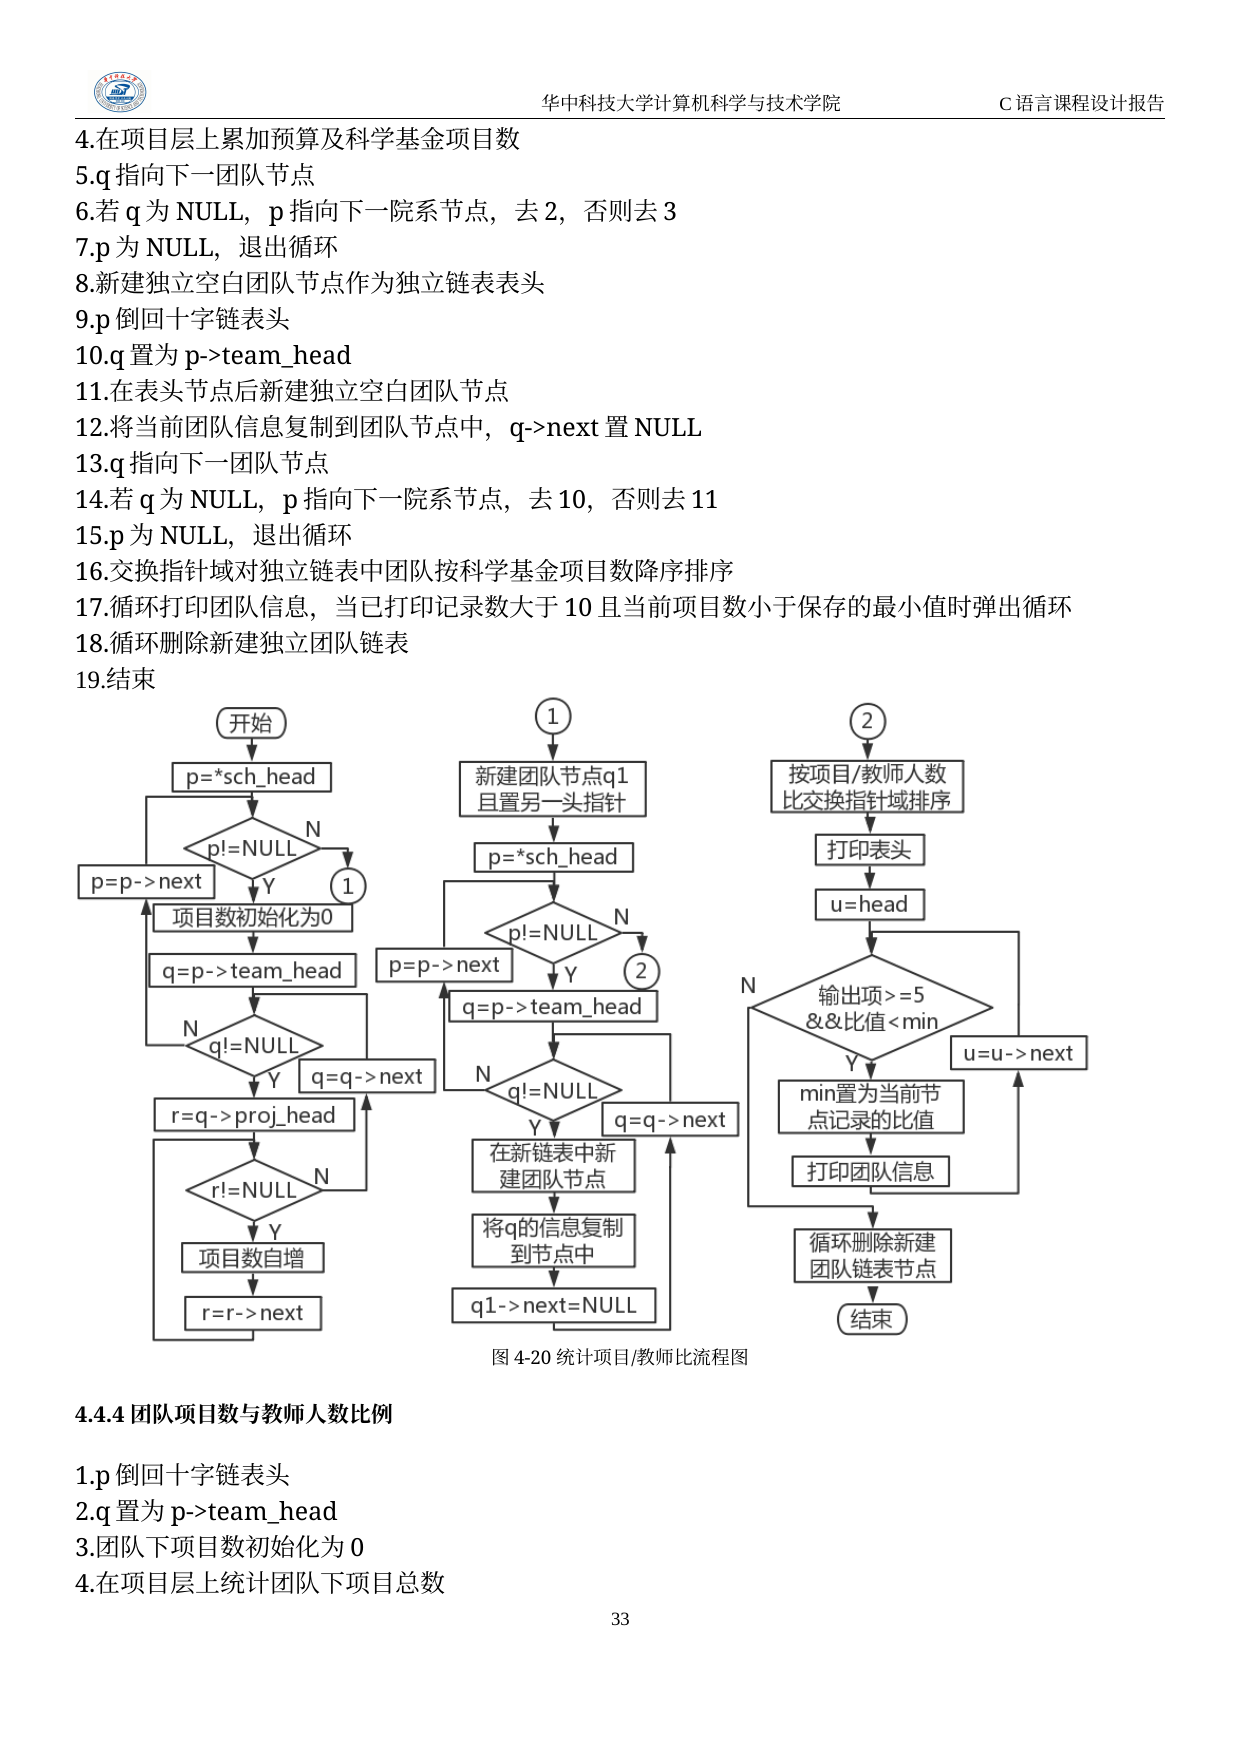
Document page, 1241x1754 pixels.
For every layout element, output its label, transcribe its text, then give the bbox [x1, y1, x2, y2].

text 1.p倒回十字链表头 [75, 1455, 1165, 1491]
subtitle 4.4.4 团队项目数与教师人数比例 [75, 1397, 1165, 1428]
text 6.若q为NULL，p指向下一院系节点，去2，否则去3 [75, 191, 1165, 227]
text 5.q指向下一团队节点 [75, 155, 1165, 191]
text 12.将当前团队信息复制到团队节点中，q->next置NULL [75, 408, 1165, 444]
text 15.p为NULL，退出循环 [75, 516, 1165, 552]
text 8.新建独立空白团队节点作为独立链表表头 [75, 263, 1165, 299]
text 16.交换指针域对独立链表中团队按科学基金项目数降序排序 [75, 552, 1165, 588]
text 图4-20 统计项目/教师比流程图 [75, 1343, 1165, 1370]
text 4.在项目层上统计团队下项目总数 [75, 1563, 1165, 1599]
text 14.若q为NULL，p指向下一院系节点，去10，否则去11 [75, 480, 1165, 516]
text 13.q指向下一团队节点 [75, 444, 1165, 480]
text 2.q置为p->team_head [75, 1491, 1165, 1527]
picture [75, 695, 1089, 1343]
text 17.循环打印团队信息，当已打印记录数大于10且当前项目数小于保存的最小值时弹出循环 [75, 588, 1165, 624]
picture [87, 70, 152, 113]
text 11.在表头节点后新建独立空白团队节点 [75, 372, 1165, 408]
text 4.在项目层上累加预算及科学基金项目数 [75, 119, 1165, 155]
text 18.循环删除新建独立团队链表 [75, 624, 1165, 660]
text 9.p倒回十字链表头 [75, 299, 1165, 336]
text 7.p为NULL，退出循环 [75, 227, 1165, 263]
text 10.q置为p->team_head [75, 336, 1165, 372]
text 3.团队下项目数初始化为0 [75, 1527, 1165, 1563]
